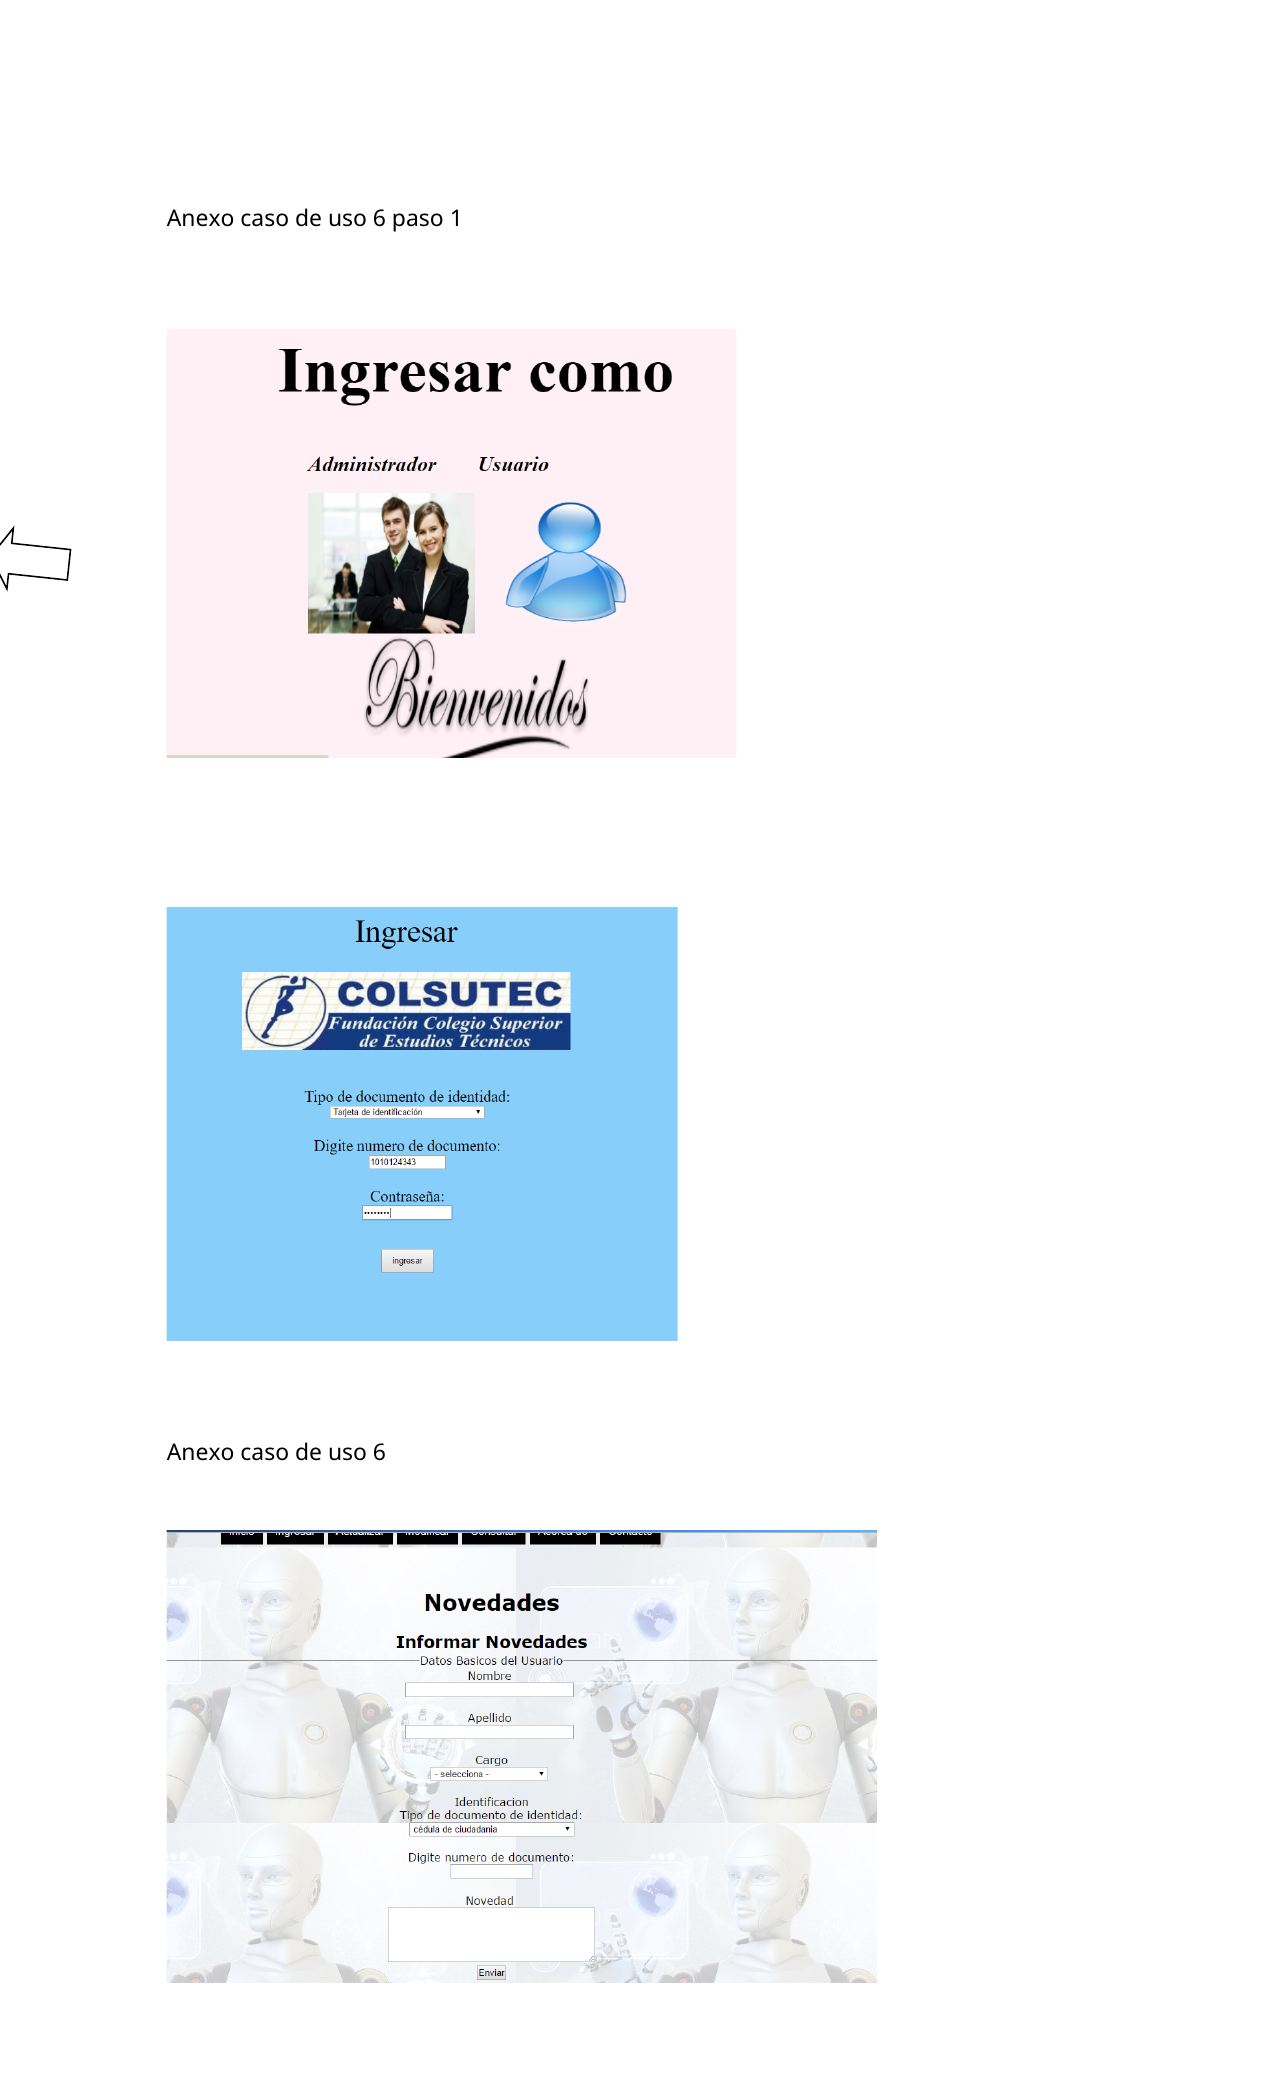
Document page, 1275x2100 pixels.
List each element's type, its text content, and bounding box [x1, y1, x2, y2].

picture [166, 1530, 878, 1983]
picture [166, 907, 678, 1341]
text Anexo caso de uso 6 paso 1 [167, 202, 1096, 233]
text Anexo caso de uso 6 [167, 1436, 1096, 1468]
picture [166, 329, 737, 758]
